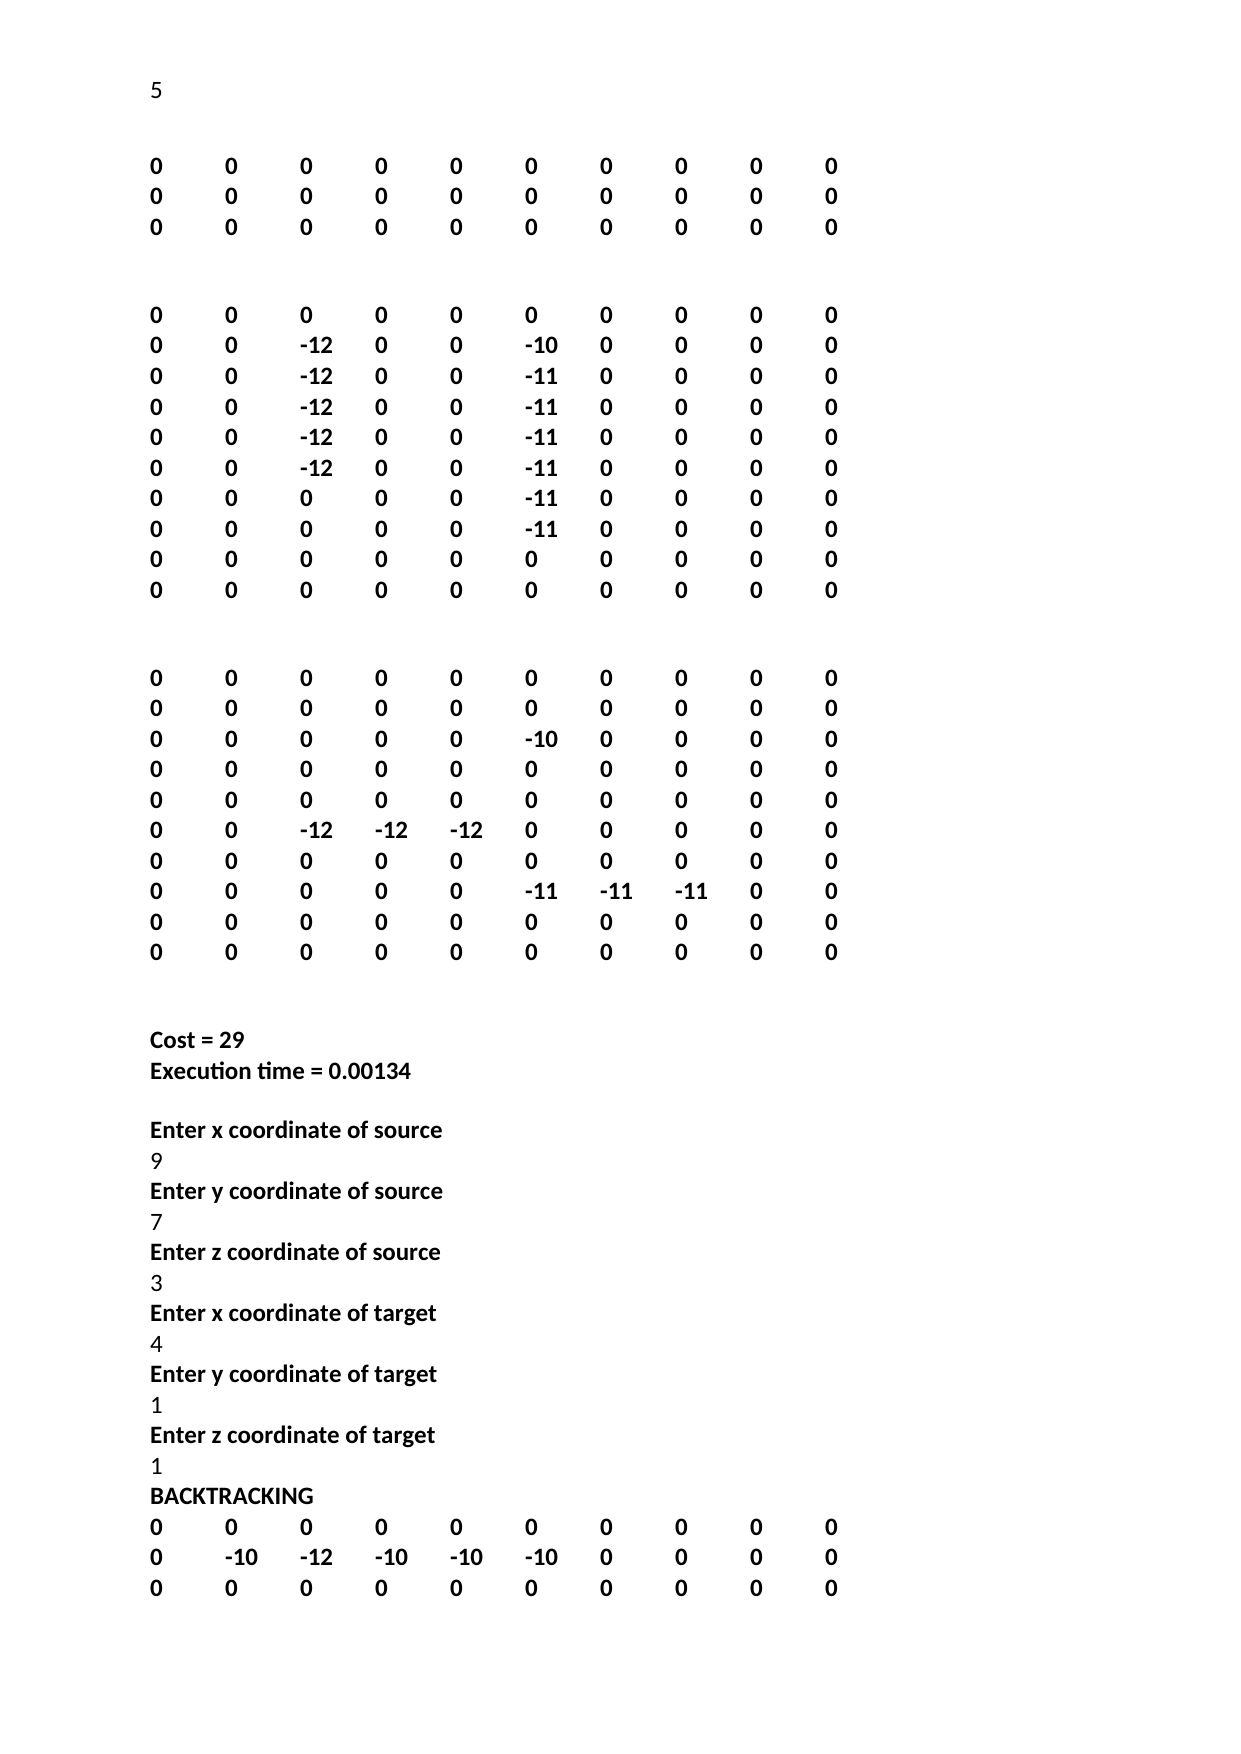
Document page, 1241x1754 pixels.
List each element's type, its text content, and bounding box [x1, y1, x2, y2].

text 0 0 0 0 0 0 0 0 0 0 [150, 692, 1090, 723]
text 0 0 0 0 0 -10 0 0 0 0 [150, 723, 1090, 753]
text 0 0 0 0 0 0 0 0 0 0 [150, 150, 1090, 181]
text 0 0 0 0 0 0 0 0 0 0 [150, 1511, 1090, 1542]
text Cost = 29 [150, 1024, 1090, 1055]
text 0 0 0 0 0 -11 0 0 0 0 [150, 513, 1090, 543]
text 1 [150, 1389, 1090, 1419]
text 0 0 0 0 0 0 0 0 0 0 [150, 662, 1090, 692]
text 0 0 0 0 0 0 0 0 0 0 [150, 574, 1090, 604]
text 0 0 -12 -12 -12 0 0 0 0 0 [150, 814, 1090, 845]
text 9 [150, 1145, 1090, 1175]
text 0 0 0 0 0 -11 -11 -11 0 0 [150, 875, 1090, 906]
text Execution time = 0.00134 [150, 1055, 1090, 1086]
text 0 0 0 0 0 -11 0 0 0 0 [150, 482, 1090, 513]
text 4 [150, 1328, 1090, 1358]
text Enter z coordinate of source [150, 1236, 1090, 1267]
text 0 0 -12 0 0 -11 0 0 0 0 [150, 360, 1090, 391]
text 0 0 0 0 0 0 0 0 0 0 [150, 211, 1090, 242]
text 0 0 0 0 0 0 0 0 0 0 [150, 906, 1090, 936]
text BACKTRACKING [150, 1481, 1090, 1511]
text 0 0 0 0 0 0 0 0 0 0 [150, 543, 1090, 574]
text 3 [150, 1267, 1090, 1297]
text 0 0 0 0 0 0 0 0 0 0 [150, 181, 1090, 211]
text Enter y coordinate of target [150, 1358, 1090, 1389]
text 1 [150, 1450, 1090, 1481]
text 0 0 -12 0 0 -11 0 0 0 0 [150, 452, 1090, 482]
text 0 0 -12 0 0 -11 0 0 0 0 [150, 421, 1090, 452]
text Enter x coordinate of target [150, 1297, 1090, 1328]
text 0 0 0 0 0 0 0 0 0 0 [150, 1572, 1090, 1603]
text 0 0 0 0 0 0 0 0 0 0 [150, 845, 1090, 875]
text Enter z coordinate of target [150, 1419, 1090, 1450]
text 0 0 0 0 0 0 0 0 0 0 [150, 753, 1090, 784]
text 7 [150, 1206, 1090, 1236]
text 0 0 0 0 0 0 0 0 0 0 [150, 784, 1090, 814]
text 0 0 -12 0 0 -11 0 0 0 0 [150, 391, 1090, 421]
text 0 -10 -12 -10 -10 -10 0 0 0 0 [150, 1542, 1090, 1572]
text 0 0 -12 0 0 -10 0 0 0 0 [150, 329, 1090, 360]
text 0 0 0 0 0 0 0 0 0 0 [150, 936, 1090, 967]
text 0 0 0 0 0 0 0 0 0 0 [150, 299, 1090, 329]
text Enter y coordinate of source [150, 1175, 1090, 1206]
text Enter x coordinate of source [150, 1114, 1090, 1145]
